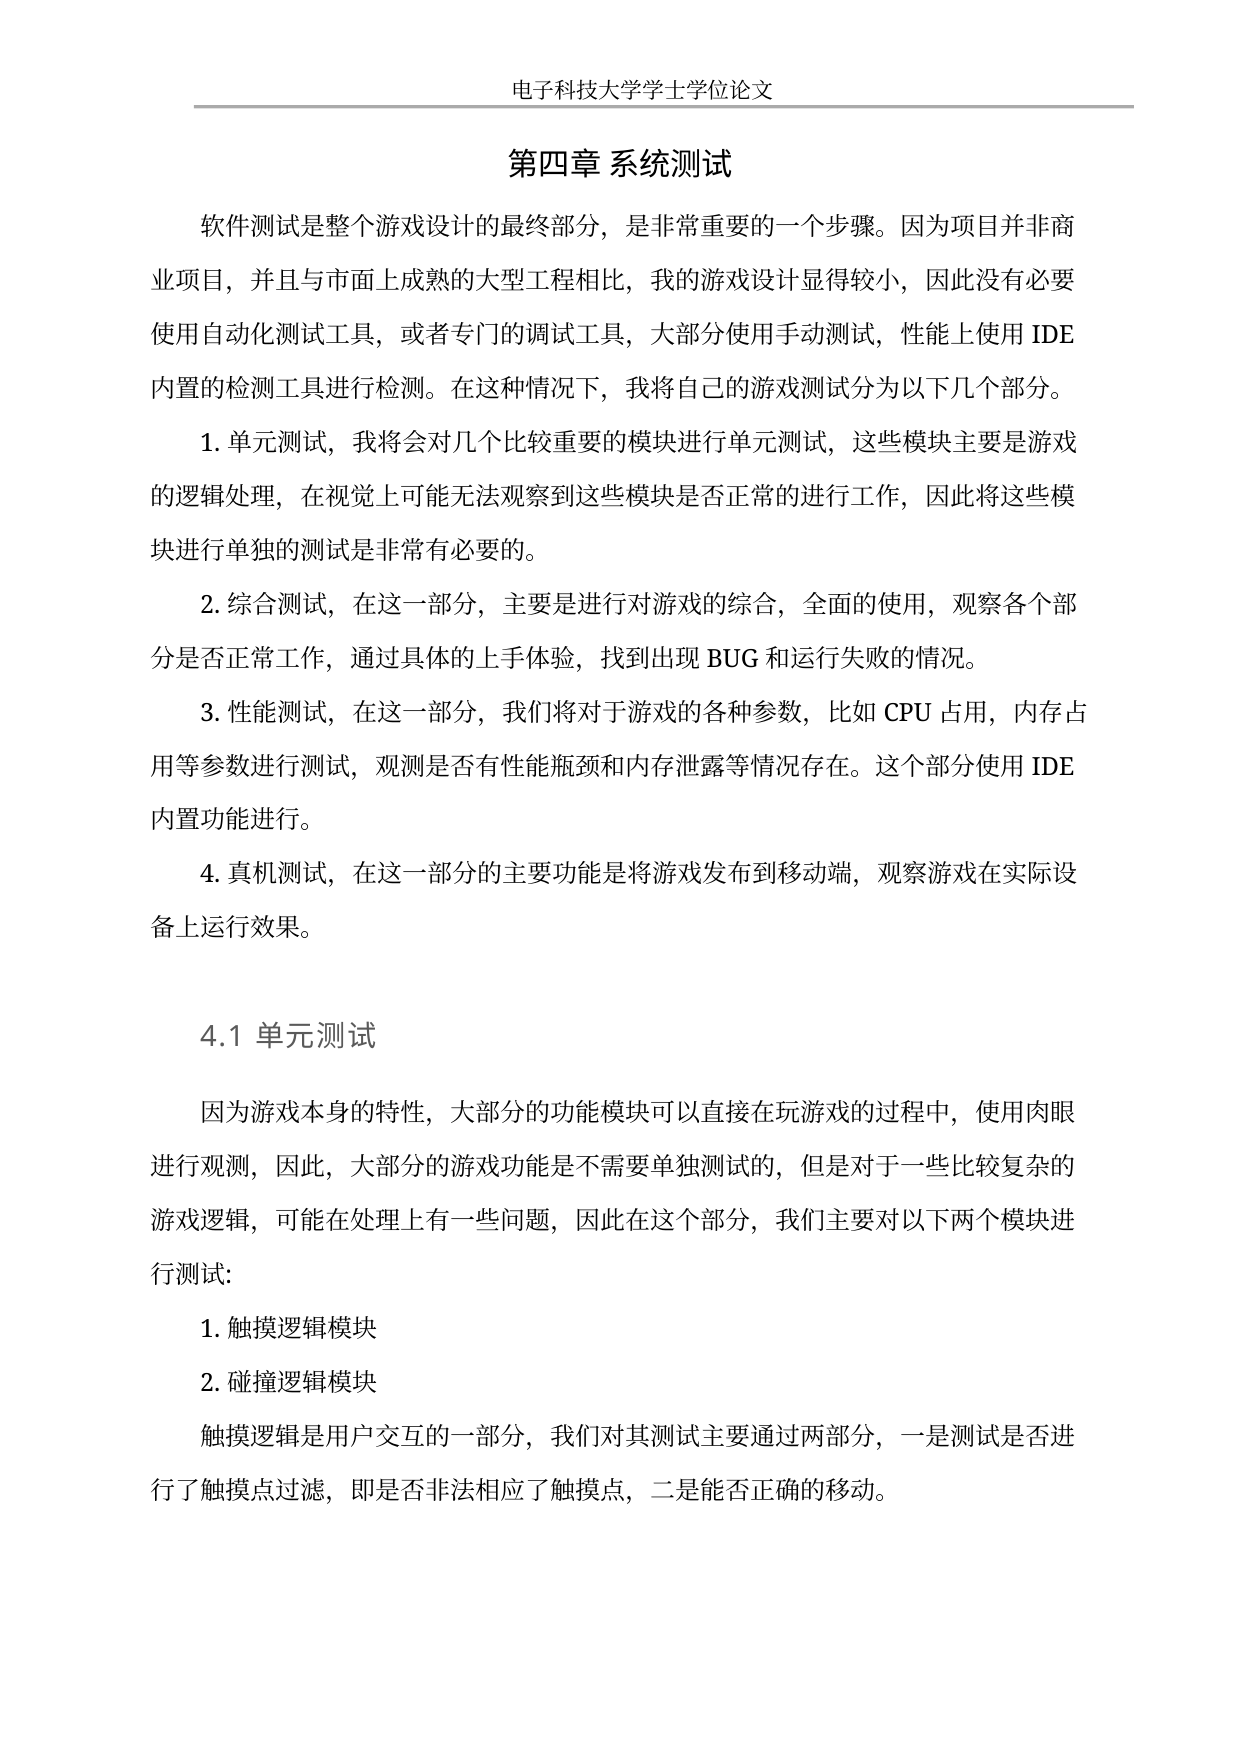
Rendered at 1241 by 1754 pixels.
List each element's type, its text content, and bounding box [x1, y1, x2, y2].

subtitle 第四章 系统测试 [150, 139, 1090, 184]
text 2. 碰撞逻辑模块 [150, 1363, 1090, 1399]
text 因为游戏本身的特性，大部分的功能模块可以直接在玩游戏的过程中，使用肉眼进行观测，因此，大部分的游戏功能是不需要单独测试的，但是对于一些比较复杂的游戏逻辑，可能在处理上有一些问题，因此在这个部分，我们主要对以下两个模块进行测试: [150, 1093, 1090, 1291]
text 4. 真机测试，在这一部分的主要功能是将游戏发布到移动端，观察游戏在实际设备上运行效果。 [150, 854, 1090, 944]
subtitle 4.1 单元测试 [150, 1013, 1090, 1055]
text 触摸逻辑是用户交互的一部分，我们对其测试主要通过两部分，一是测试是否进行了触摸点过滤，即是否非法相应了触摸点，二是能否正确的移动。 [150, 1417, 1090, 1507]
text 1. 单元测试，我将会对几个比较重要的模块进行单元测试，这些模块主要是游戏的逻辑处理，在视觉上可能无法观察到这些模块是否正常的进行工作，因此将这些模块进行单独的测试是非常有必要的。 [150, 423, 1090, 566]
text 2. 综合测试，在这一部分，主要是进行对游戏的综合，全面的使用，观察各个部分是否正常工作，通过具体的上手体验，找到出现 BUG 和运行失败的情况。 [150, 584, 1090, 674]
text 软件测试是整个游戏设计的最终部分，是非常重要的一个步骤。因为项目并非商业项目，并且与市面上成熟的大型工程相比，我的游戏设计显得较小，因此没有必要使用自动化测试工具，或者专门的调试工具，大部分使用手动测试，性能上使用 IDE 内置的检测工具进行检测。在这种情况下，我将自己的游戏测试分为以下几个部分。 [150, 207, 1090, 405]
text 1. 触摸逻辑模块 [150, 1309, 1090, 1345]
text 3. 性能测试，在这一部分，我们将对于游戏的各种参数，比如 CPU 占用，内存占用等参数进行测试，观测是否有性能瓶颈和内存泄露等情况存在。这个部分使用 IDE 内置功能进行。 [150, 692, 1090, 836]
